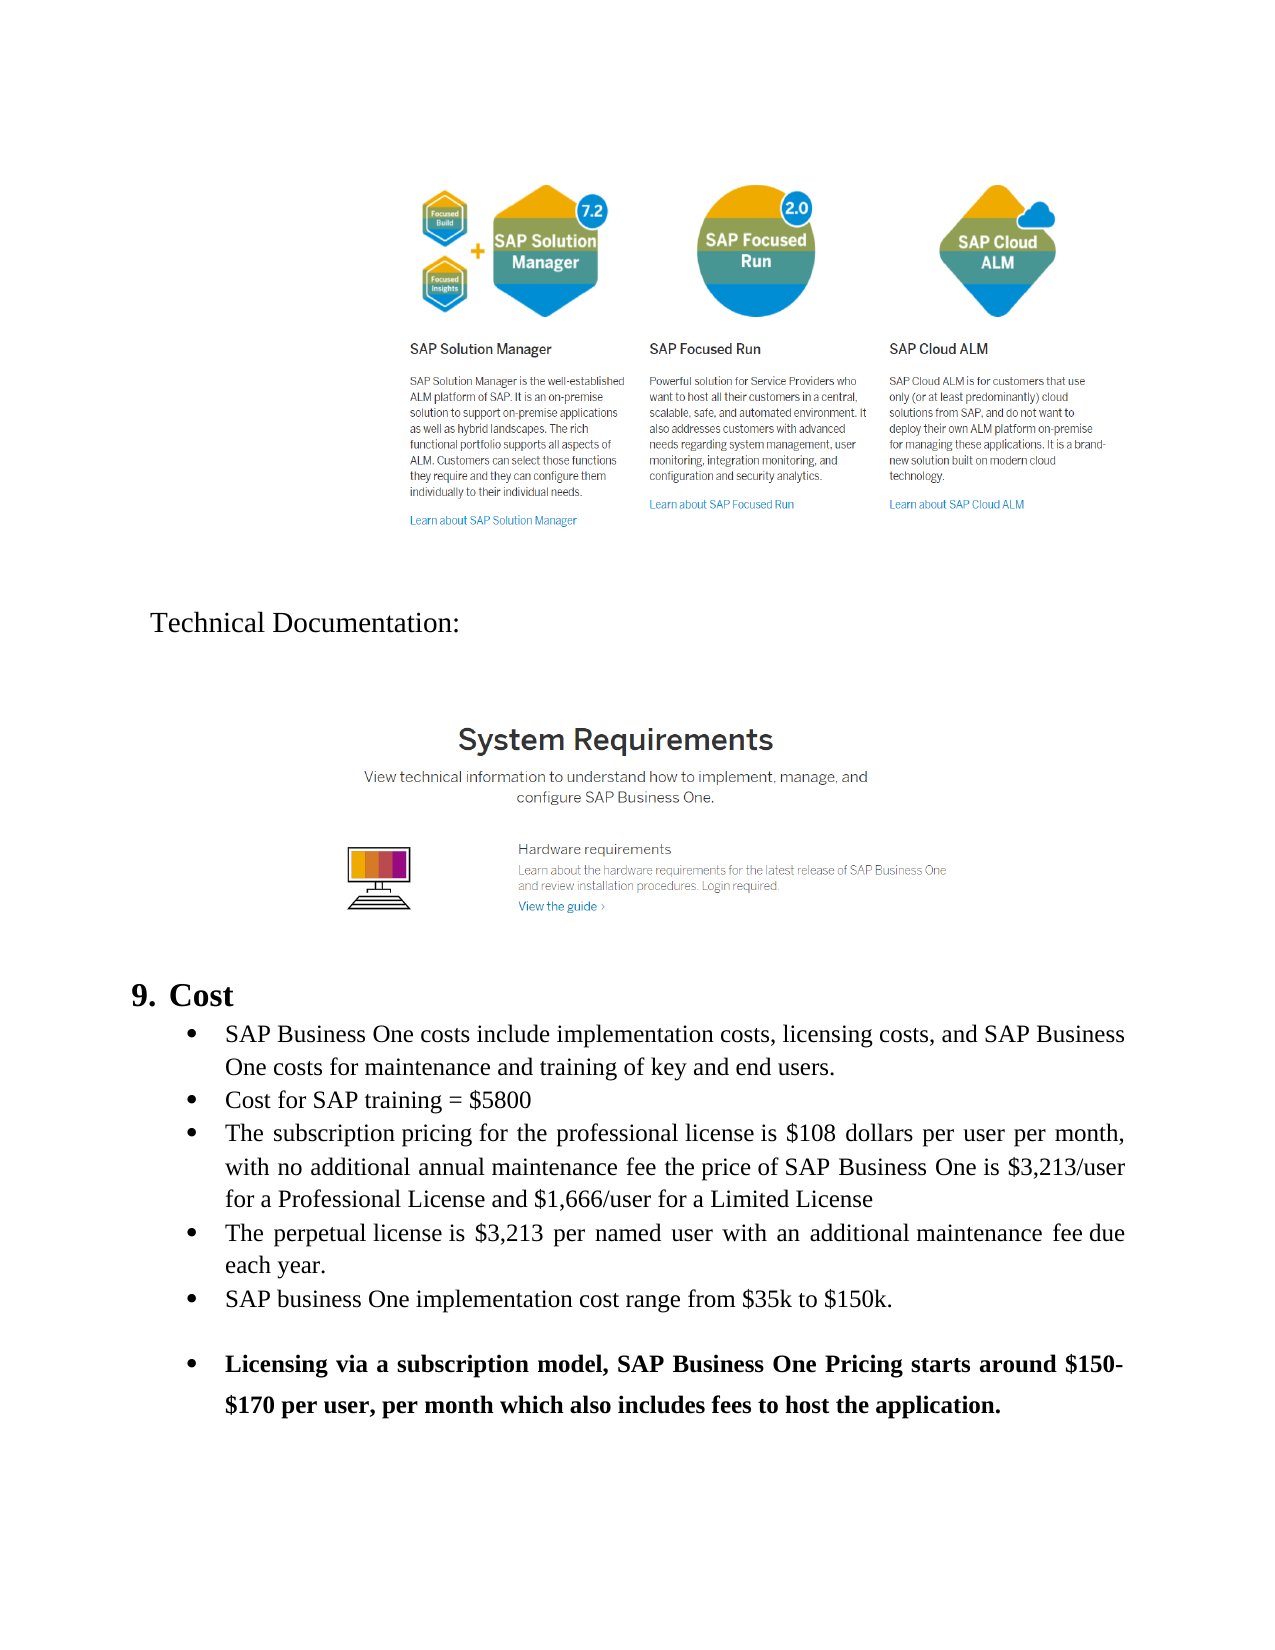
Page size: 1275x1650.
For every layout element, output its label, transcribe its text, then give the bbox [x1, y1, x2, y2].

list SAP Business One costs include implementation costs, licensing costs, and SAP Business One costs for maintenance and training of key and end users. [187, 1019, 1125, 1081]
list The perpetual license is $3,213 per named user with an additional maintenance fee due each year. [187, 1218, 1125, 1279]
list The subscription pricing for the professional license is $108 dollars per user per month, with no additional annual maintenance fee the price of SAP Business One is $3,213/user for a Professional License and $1,666/user for a Limited License [187, 1118, 1125, 1213]
subtitle Licensing via a subscription model, SAP Business One Pricing starts around $150-$170 per user, per month which also includes fees to host the application. [187, 1337, 1125, 1419]
picture [300, 689, 972, 965]
list Cost [131, 975, 1125, 1014]
list Cost for SAP training = $5800 [187, 1086, 1125, 1114]
subtitle Technical Documentation: [150, 605, 1125, 639]
list SAP business One implementation cost range from $35k to $150k. [187, 1284, 1125, 1312]
picture [300, 150, 1171, 555]
